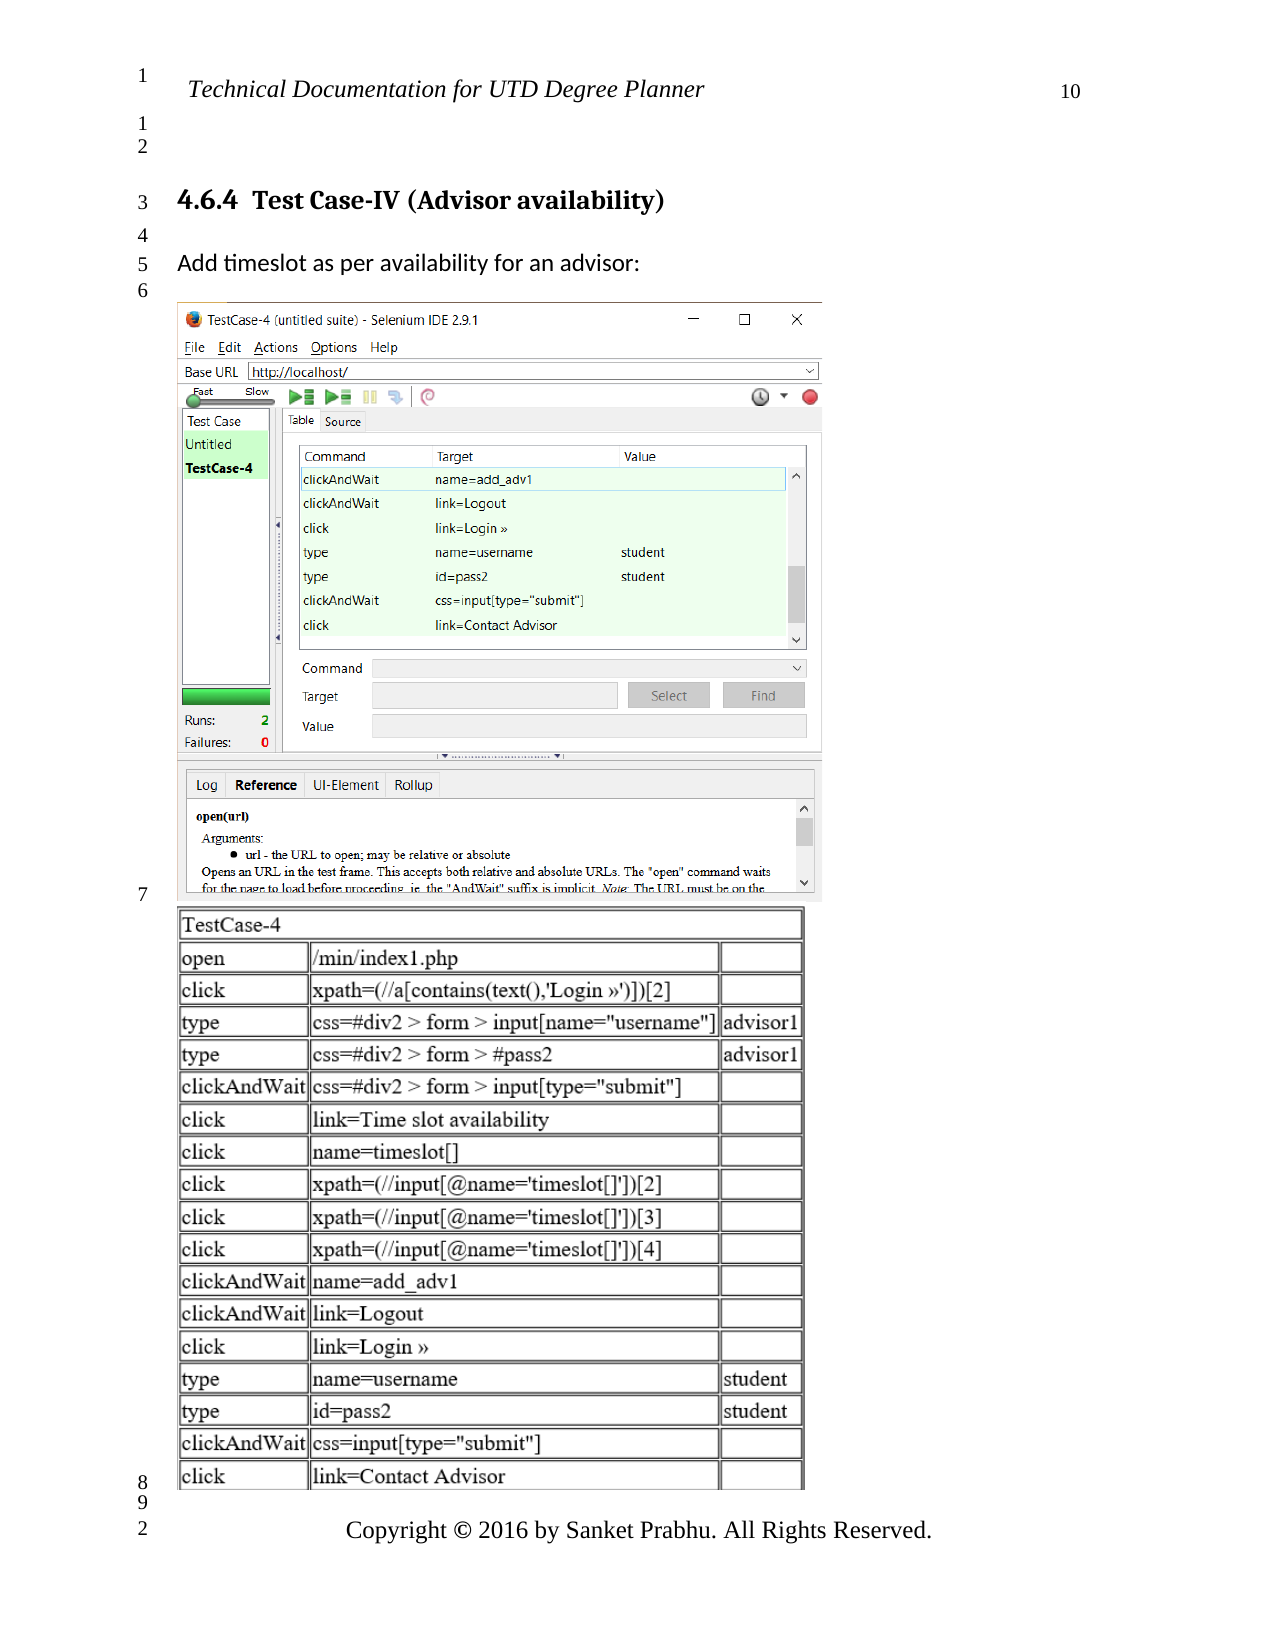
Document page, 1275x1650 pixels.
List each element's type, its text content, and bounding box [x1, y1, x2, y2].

subtitle Test Case-IV (Advisor availability) [177, 183, 1100, 217]
picture [177, 302, 823, 1490]
text Add timeslot as per availability for an advisor: [177, 247, 1100, 278]
